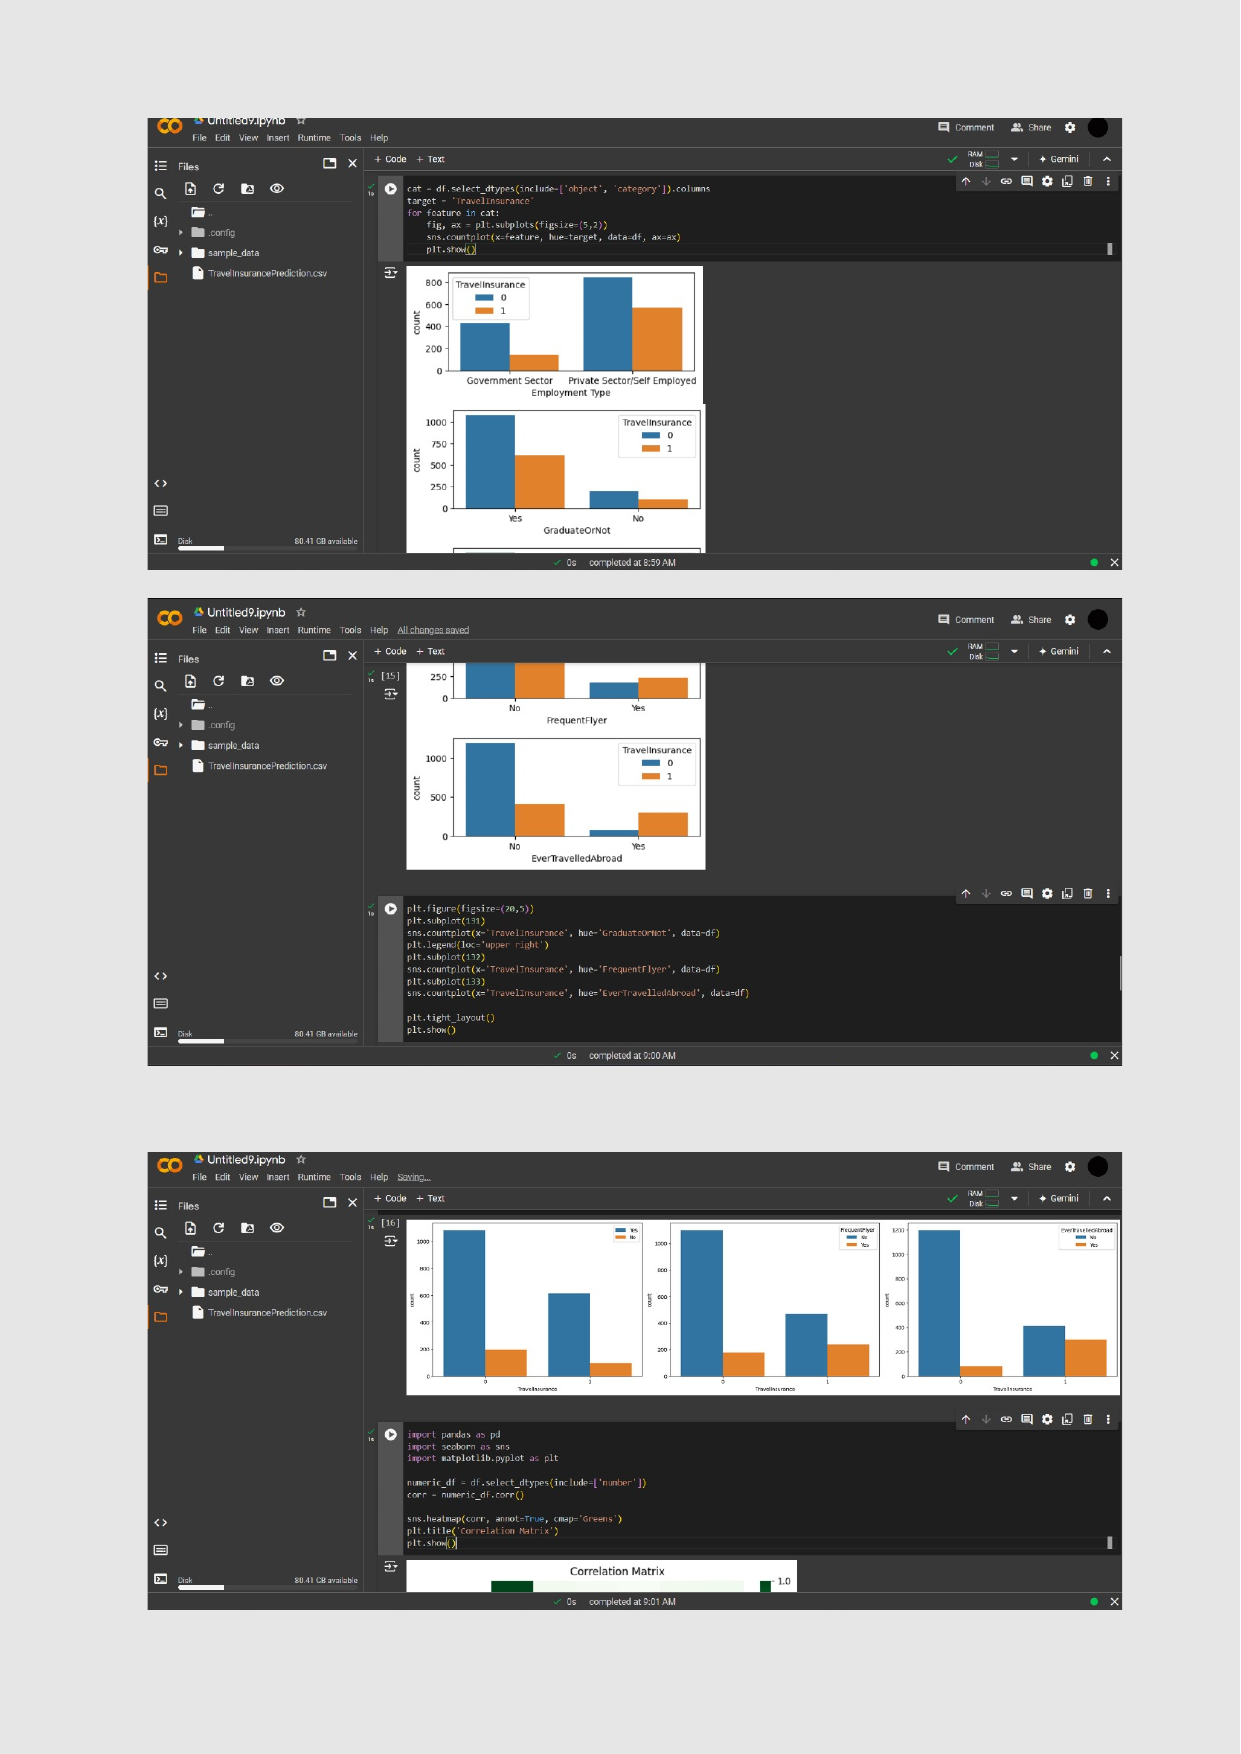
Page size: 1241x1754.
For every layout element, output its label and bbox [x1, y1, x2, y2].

picture [147, 118, 1123, 570]
picture [147, 1152, 1123, 1610]
picture [147, 598, 1123, 1066]
